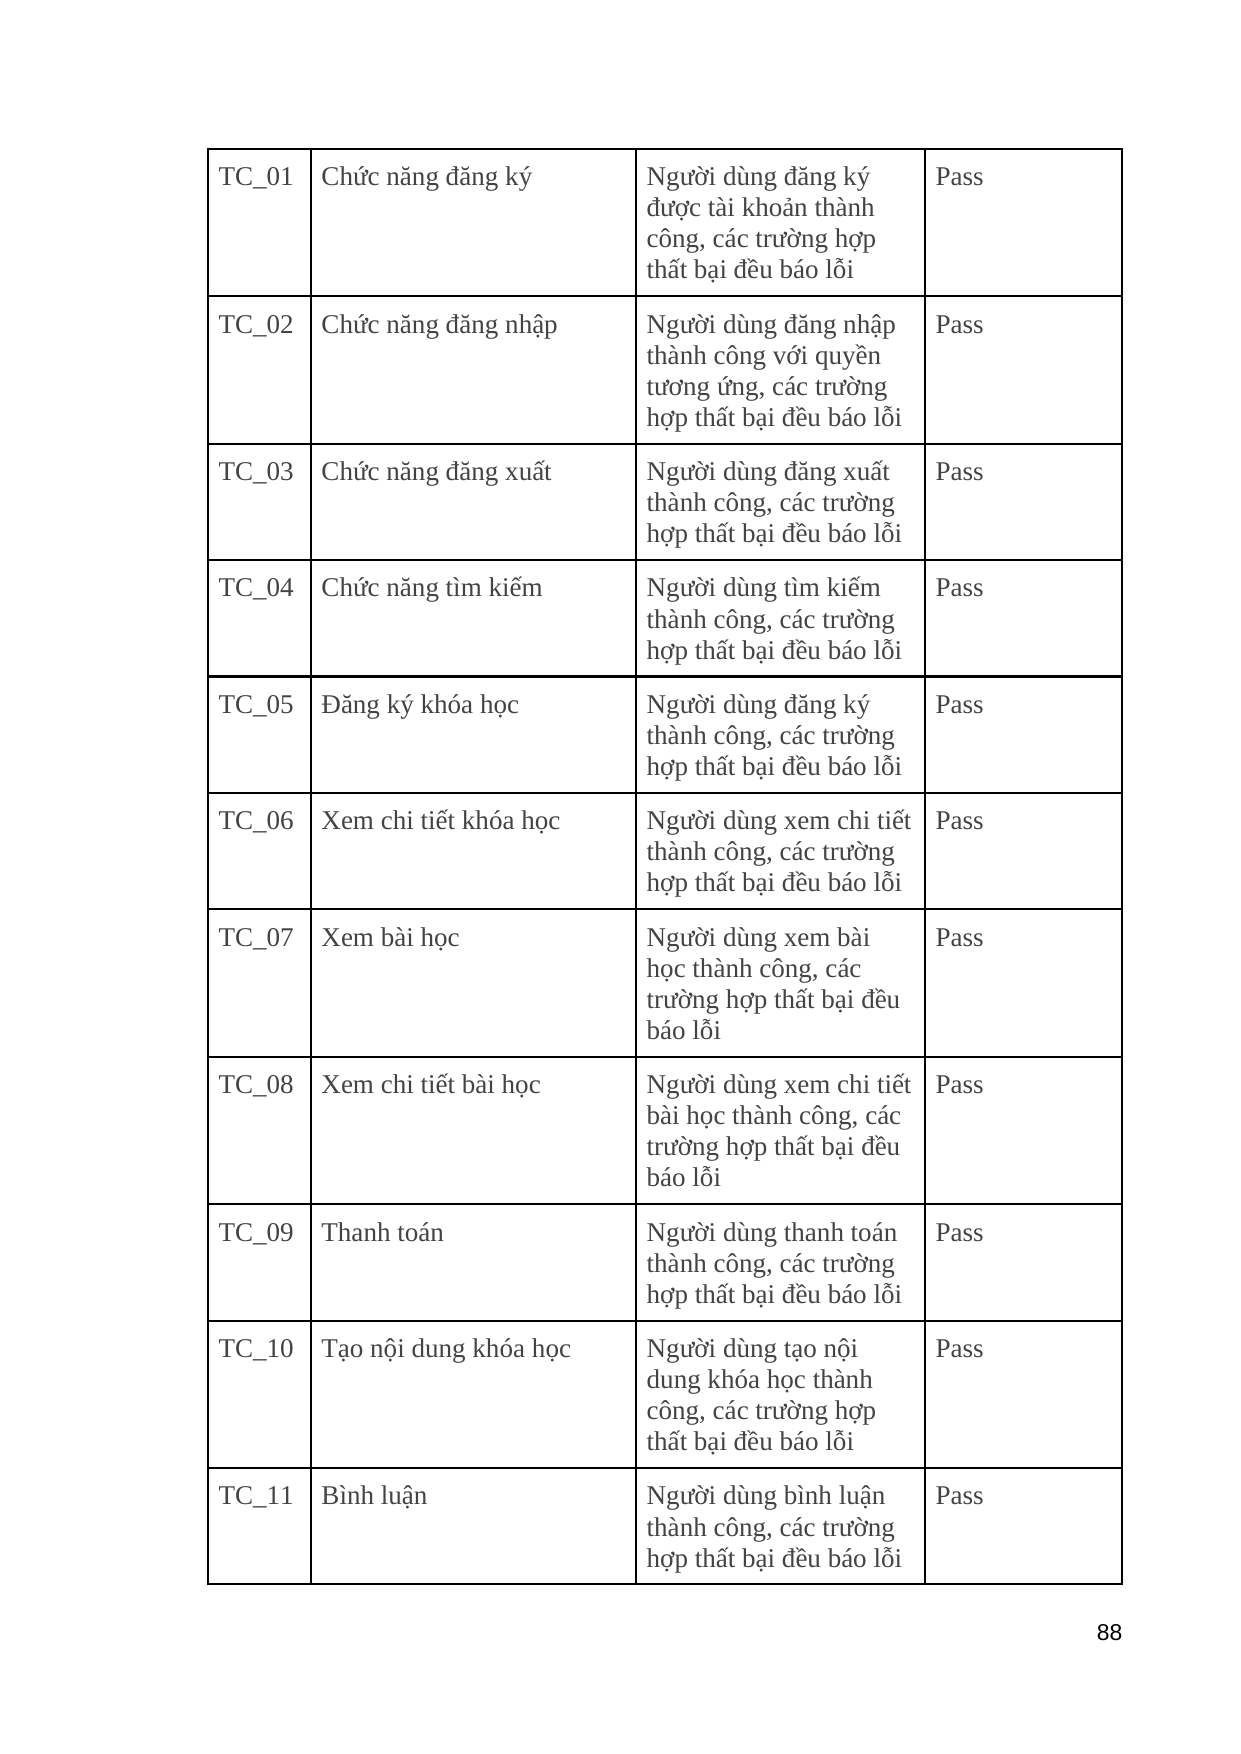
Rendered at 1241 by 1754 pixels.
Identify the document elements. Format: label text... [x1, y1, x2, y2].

table_cell Người dùng đăng ký được tài khoản thành công, các trường hợp thất bại đều báo lỗi [637, 150, 924, 295]
table_cell Pass [926, 297, 1121, 443]
table_cell Chức năng đăng xuất [312, 445, 635, 559]
table_cell TC_08 [209, 1058, 310, 1203]
table_cell TC_03 [209, 445, 310, 559]
table_cell Người dùng tìm kiếm thành công, các trường hợp thất bại đều báo lỗi [637, 561, 924, 675]
table_cell Người dùng tạo nội dung khóa học thành công, các trường hợp thất bại đều báo lỗi [637, 1322, 924, 1467]
table_cell Pass [926, 1469, 1121, 1583]
table_cell Pass [926, 561, 1121, 675]
table_cell Pass [926, 678, 1121, 792]
table_cell TC_06 [209, 794, 310, 908]
table_cell TC_07 [209, 910, 310, 1056]
table_cell Người dùng xem chi tiết bài học thành công, các trường hợp thất bại đều báo lỗi [637, 1058, 924, 1203]
table_cell Tạo nội dung khóa học [312, 1322, 635, 1467]
table_cell Pass [926, 1058, 1121, 1203]
table_cell Bình luận [312, 1469, 635, 1583]
table_cell TC_09 [209, 1205, 310, 1319]
table_cell TC_10 [209, 1322, 310, 1467]
table_cell Chức năng đăng ký [312, 150, 635, 295]
table_cell Người dùng đăng xuất thành công, các trường hợp thất bại đều báo lỗi [637, 445, 924, 559]
table_cell Pass [926, 794, 1121, 908]
table_cell Thanh toán [312, 1205, 635, 1319]
table_cell Pass [926, 910, 1121, 1056]
table_cell Pass [926, 1322, 1121, 1467]
table_cell Chức năng tìm kiếm [312, 561, 635, 675]
table_cell Pass [926, 1205, 1121, 1319]
table_cell TC_04 [209, 561, 310, 675]
table_cell TC_02 [209, 297, 310, 443]
table_cell Người dùng xem chi tiết thành công, các trường hợp thất bại đều báo lỗi [637, 794, 924, 908]
table_cell Người dùng xem bài học thành công, các trường hợp thất bại đều báo lỗi [637, 910, 924, 1056]
table_cell Người dùng đăng ký thành công, các trường hợp thất bại đều báo lỗi [637, 678, 924, 792]
table_cell Pass [926, 445, 1121, 559]
table_cell Pass [926, 150, 1121, 295]
table_cell Đăng ký khóa học [312, 678, 635, 792]
table_cell Người dùng đăng nhập thành công với quyền tương ứng, các trường hợp thất bại đều báo lỗi [637, 297, 924, 443]
table_cell TC_01 [209, 150, 310, 295]
table_cell Xem chi tiết khóa học [312, 794, 635, 908]
table_cell Người dùng thanh toán thành công, các trường hợp thất bại đều báo lỗi [637, 1205, 924, 1319]
table_cell Chức năng đăng nhập [312, 297, 635, 443]
table_cell TC_11 [209, 1469, 310, 1583]
table_cell Người dùng bình luận thành công, các trường hợp thất bại đều báo lỗi [637, 1469, 924, 1583]
table_cell TC_05 [209, 678, 310, 792]
table_cell Xem chi tiết bài học [312, 1058, 635, 1203]
table_cell Xem bài học [312, 910, 635, 1056]
